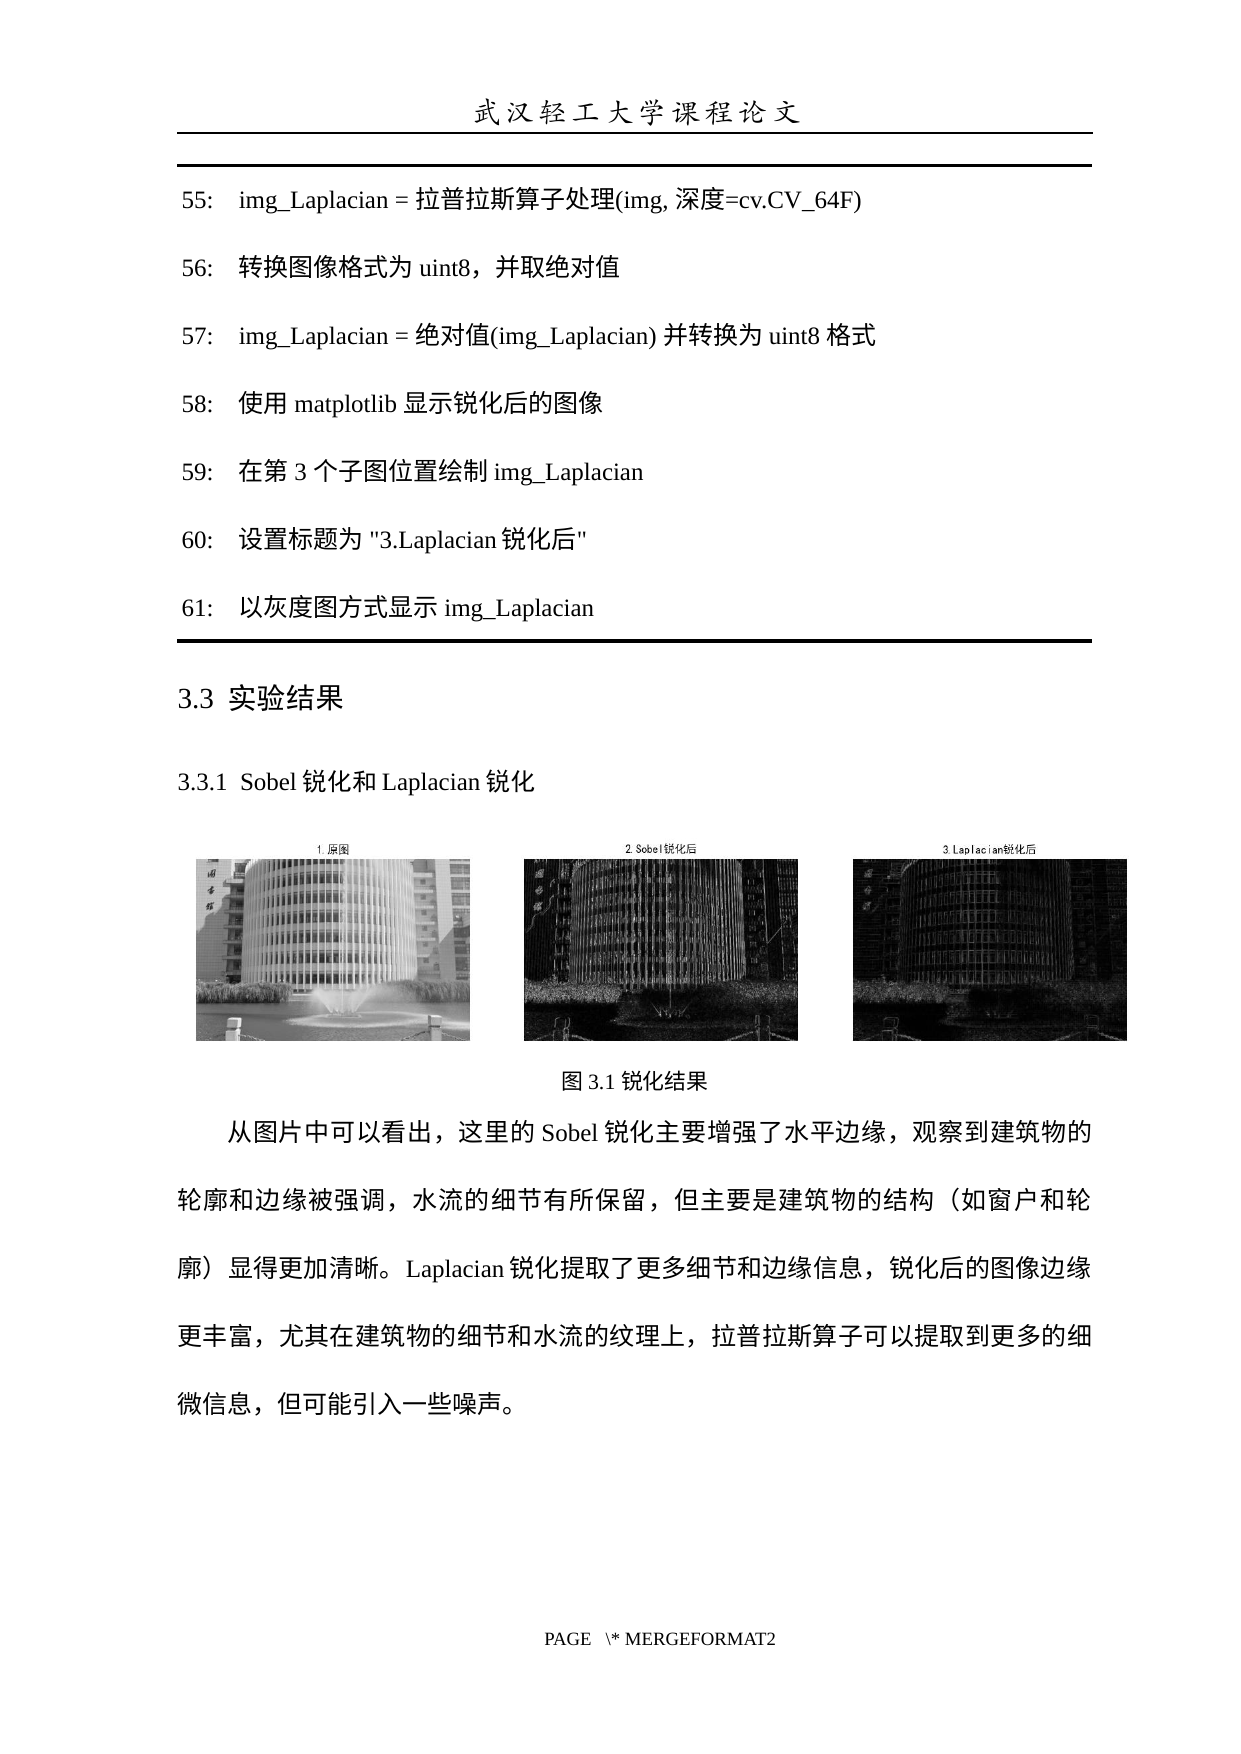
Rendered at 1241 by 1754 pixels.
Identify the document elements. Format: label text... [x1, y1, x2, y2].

text 图3.1 锐化结果 [177, 1063, 1093, 1097]
picture [177, 825, 1147, 1063]
subtitle Sobel锐化和Laplacian锐化 [177, 763, 1093, 797]
table_cell img_Laplacian = 拉普拉斯算子处理(img, 深度=cv.CV_64F) 转换图像格式为 uint8，并取绝对值 img_Laplacian = 绝对值(img_Laplacian) 并转换为 uint8 格式 使用 matplotlib 显示锐化后的图像 在第 3 个子图位置绘制 img_Laplacian 设置标题为 "3.Laplacian锐化后" 以灰度图方式显示 img_Laplacian [177, 167, 1092, 639]
subtitle 实验结果 [177, 663, 1093, 731]
text 从图片中可以看出，这里的Sobel锐化主要增强了水平边缘，观察到建筑物的轮廓和边缘被强调，水流的细节有所保留，但主要是建筑物的结构（如窗户和轮廓）显得更加清晰。Laplacian锐化提取了更多细节和边缘信息，锐化后的图像边缘更丰富，尤其在建筑物的细节和水流的纹理上，拉普拉斯算子可以提取到更多的细微信息，但可能引入一些噪声。 [177, 1097, 1093, 1436]
